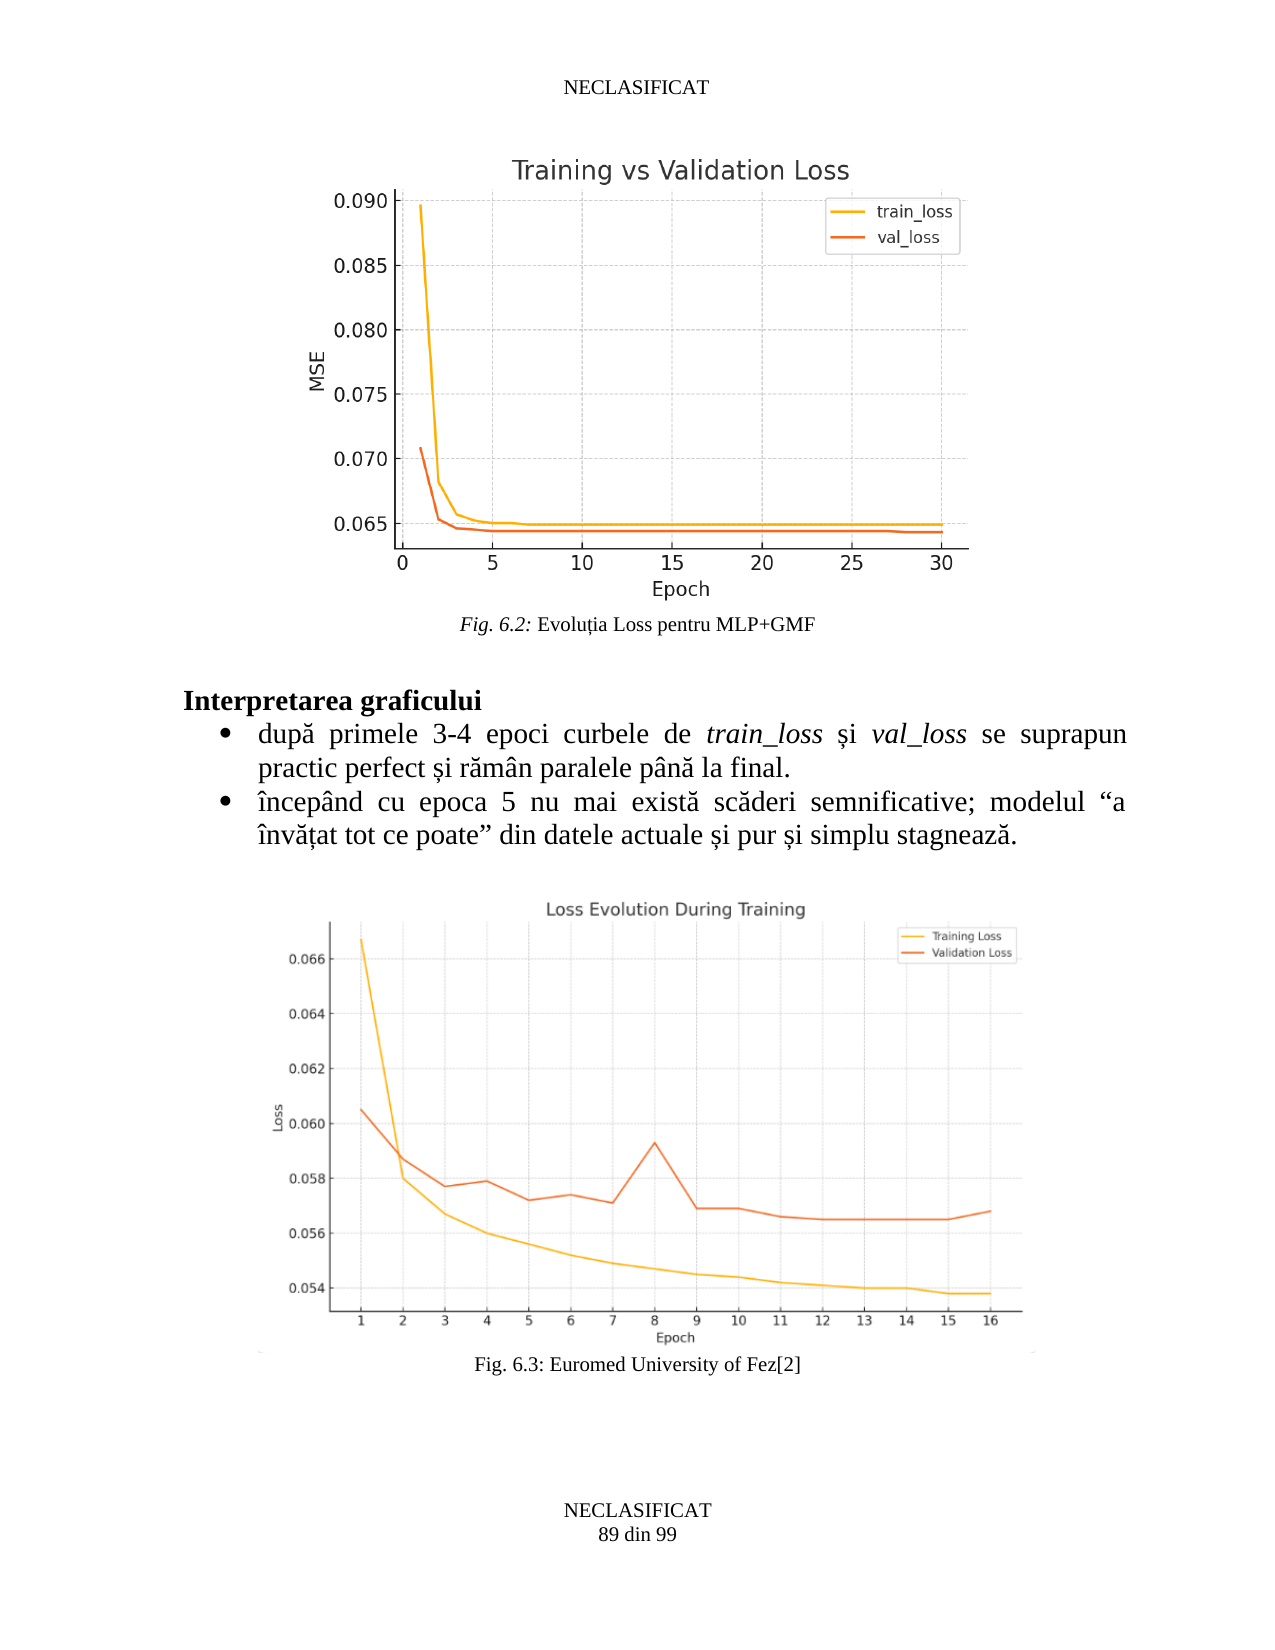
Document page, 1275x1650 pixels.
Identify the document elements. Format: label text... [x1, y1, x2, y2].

text Fig. 6.3: Euromed University of Fez[2] [148, 1352, 1127, 1376]
list începând cu epoca 5 nu mai există scăderi semnificative; modelul “a învățat tot ce poate” din datele actuale și pur și simplu stagnează. [220, 784, 1127, 851]
text Fig. 6.2: Evoluția Loss pentru MLP+GMF [148, 612, 1127, 636]
list după primele 3-4 epoci curbele de train_loss și val_loss se suprapun practic perfect și rămân paralele până la final. [220, 717, 1127, 784]
picture [257, 884, 1036, 1353]
picture [296, 147, 979, 612]
text Interpretarea graficului [183, 683, 1127, 717]
